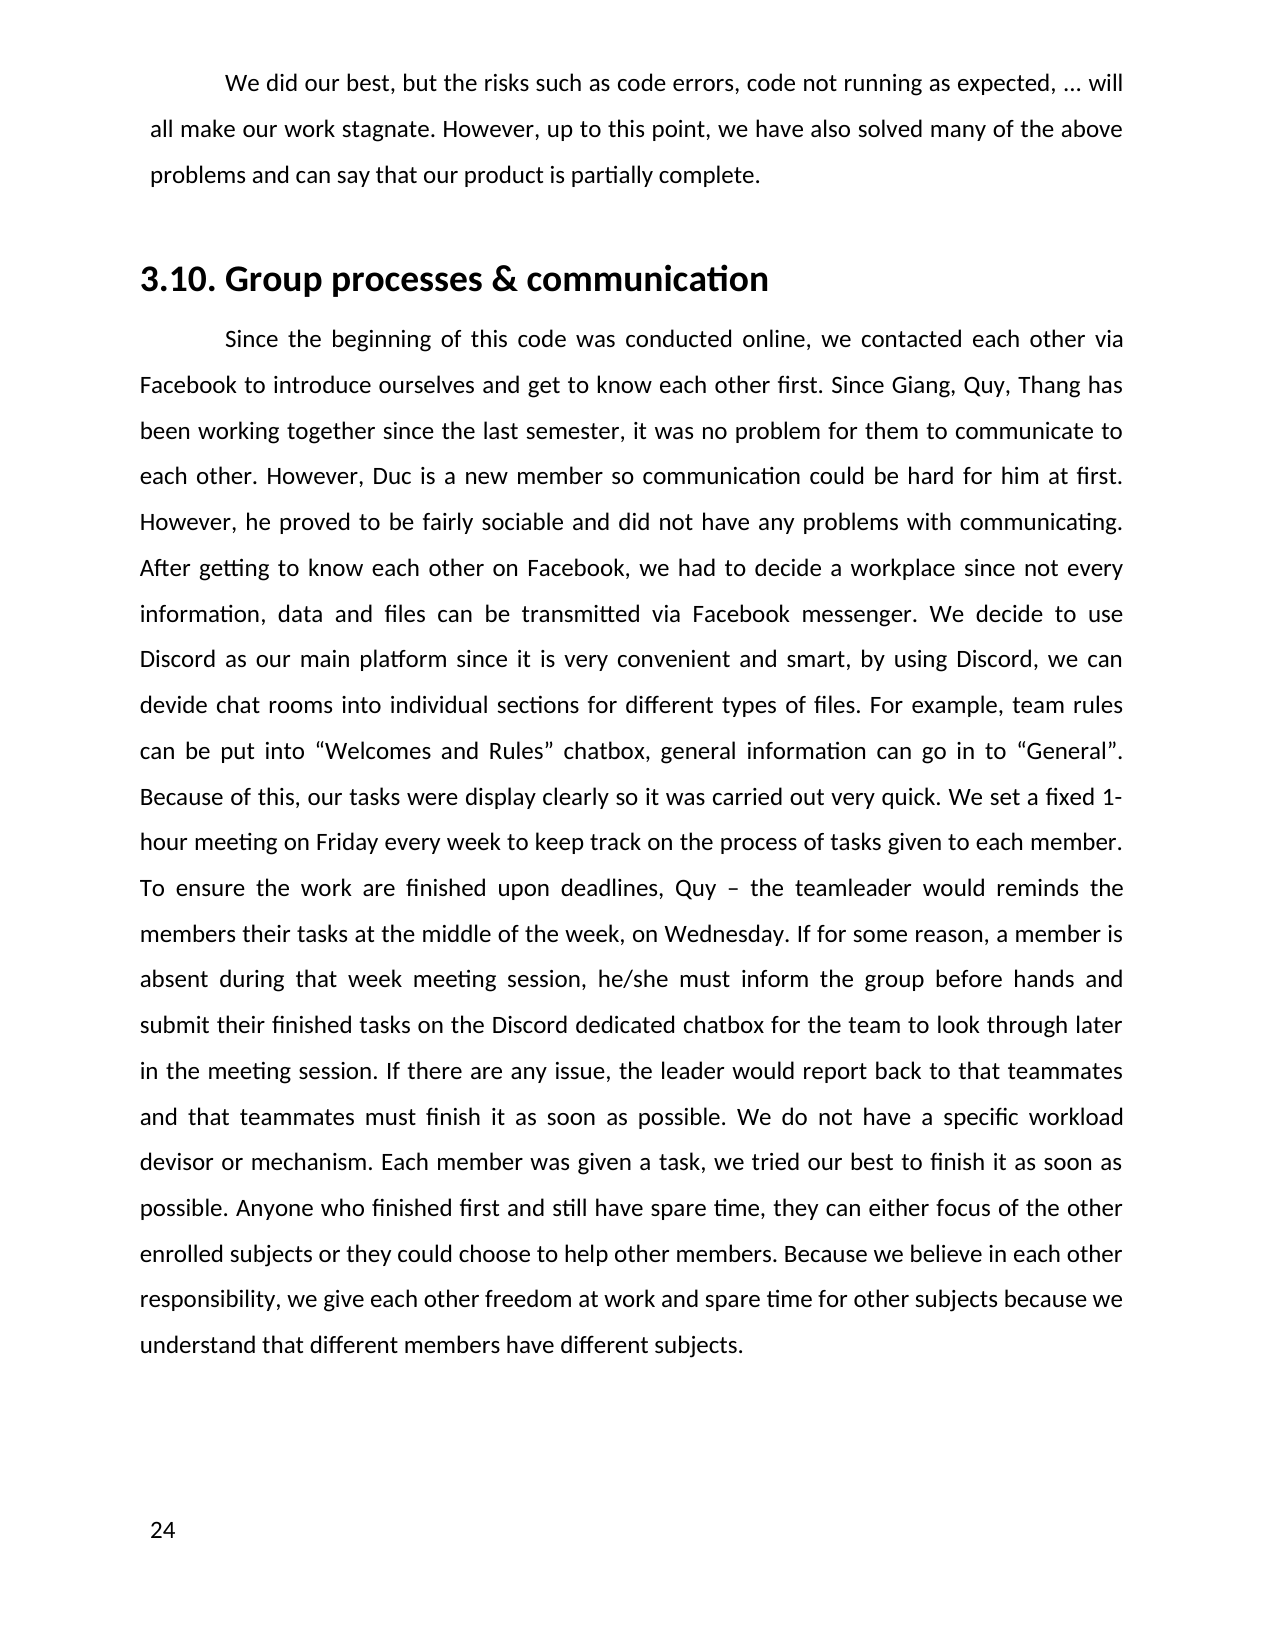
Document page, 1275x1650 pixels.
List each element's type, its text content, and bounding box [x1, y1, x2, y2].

text Since the beginning of this code was conducted online, we contacted each other via Facebook to introduce ourselves and get to know each other first. Since Giang, Quy, Thang has been working together since the last semester, it was no problem for them to communicate to each other. However, Duc is a new member so communication could be hard for him at first. However, he proved to be fairly sociable and did not have any problems with communicating. After getting to know each other on Facebook, we had to decide a workplace since not every information, data and files can be transmitted via Facebook messenger. We decide to use Discord as our main platform since it is very convenient and smart, by using Discord, we can devide chat rooms into individual sections for different types of files. For example, team rules can be put into “Welcomes and Rules” chatbox, general information can go in to “General”. Because of this, our tasks were display clearly so it was carried out very quick. We set a fixed 1-hour meeting on Friday every week to keep track on the process of tasks given to each member. To ensure the work are finished upon deadlines, Quy – the teamleader would reminds the members their tasks at the middle of the week, on Wednesday. If for some reason, a member is absent during that week meeting session, he/she must inform the group before hands and submit their finished tasks on the Discord dedicated chatbox for the team to look through later in the meeting session. If there are any issue, the leader would report back to that teammates and that teammates must finish it as soon as possible. We do not have a specific workload devisor or mechanism. Each member was given a task, we tried our best to finish it as soon as possible. Anyone who finished first and still have spare time, they can either focus of the other enrolled subjects or they could choose to help other members. Because we believe in each other responsibility, we give each other freedom at work and spare time for other subjects because we understand that different members have different subjects. [139, 323, 1125, 1360]
text We did our best, but the risks such as code errors, code not running as expected, ... will all make our work stagnate. However, up to this point, we have also solved many of the above problems and can say that our product is partially complete. [150, 67, 1125, 189]
subtitle Group processes & communication [139, 254, 1125, 300]
